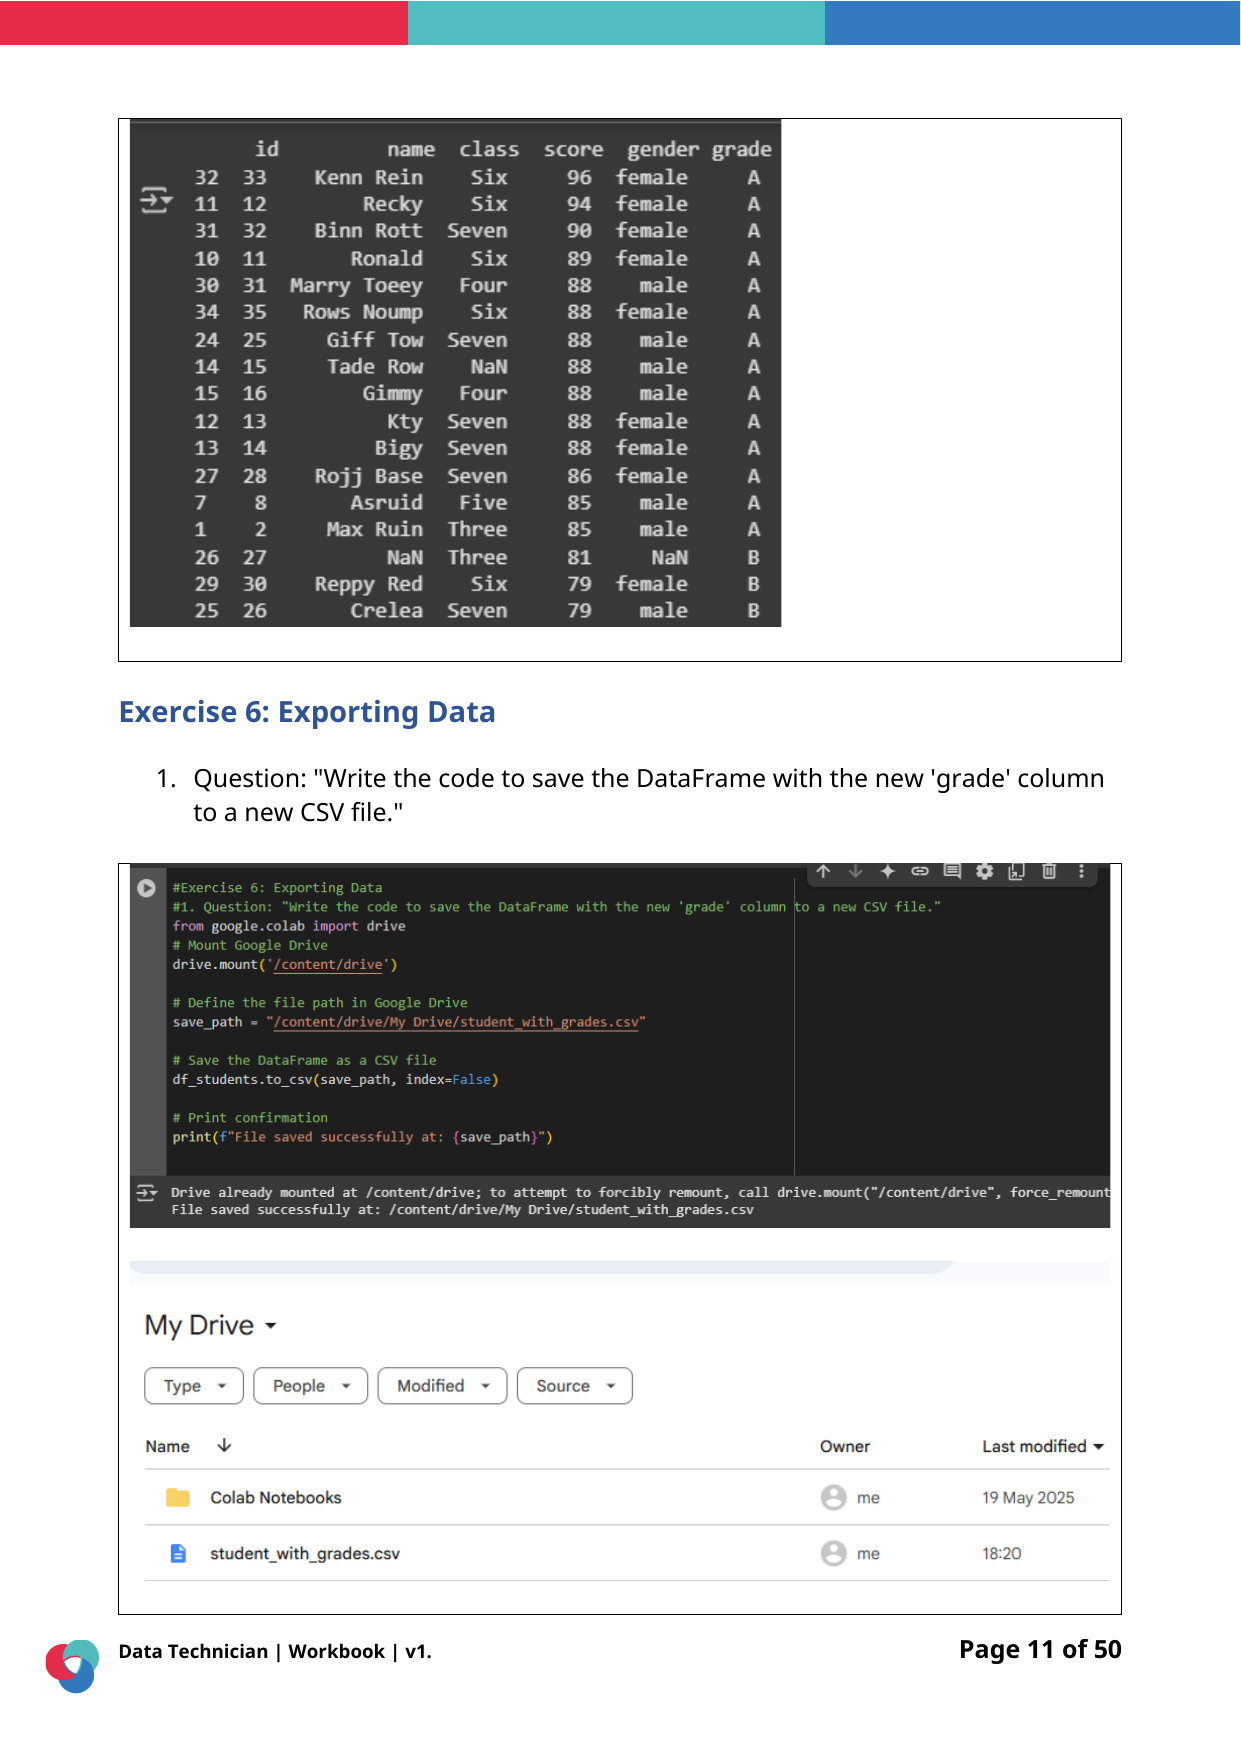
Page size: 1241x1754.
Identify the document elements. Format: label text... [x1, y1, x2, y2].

table_header [119, 119, 1121, 661]
table_header [119, 864, 1121, 1614]
list Question: "Write the code to save the DataFrame with the new 'grade' column to a new CSV file." [156, 760, 1122, 828]
subtitle Exercise 6: Exporting Data [118, 691, 1122, 731]
